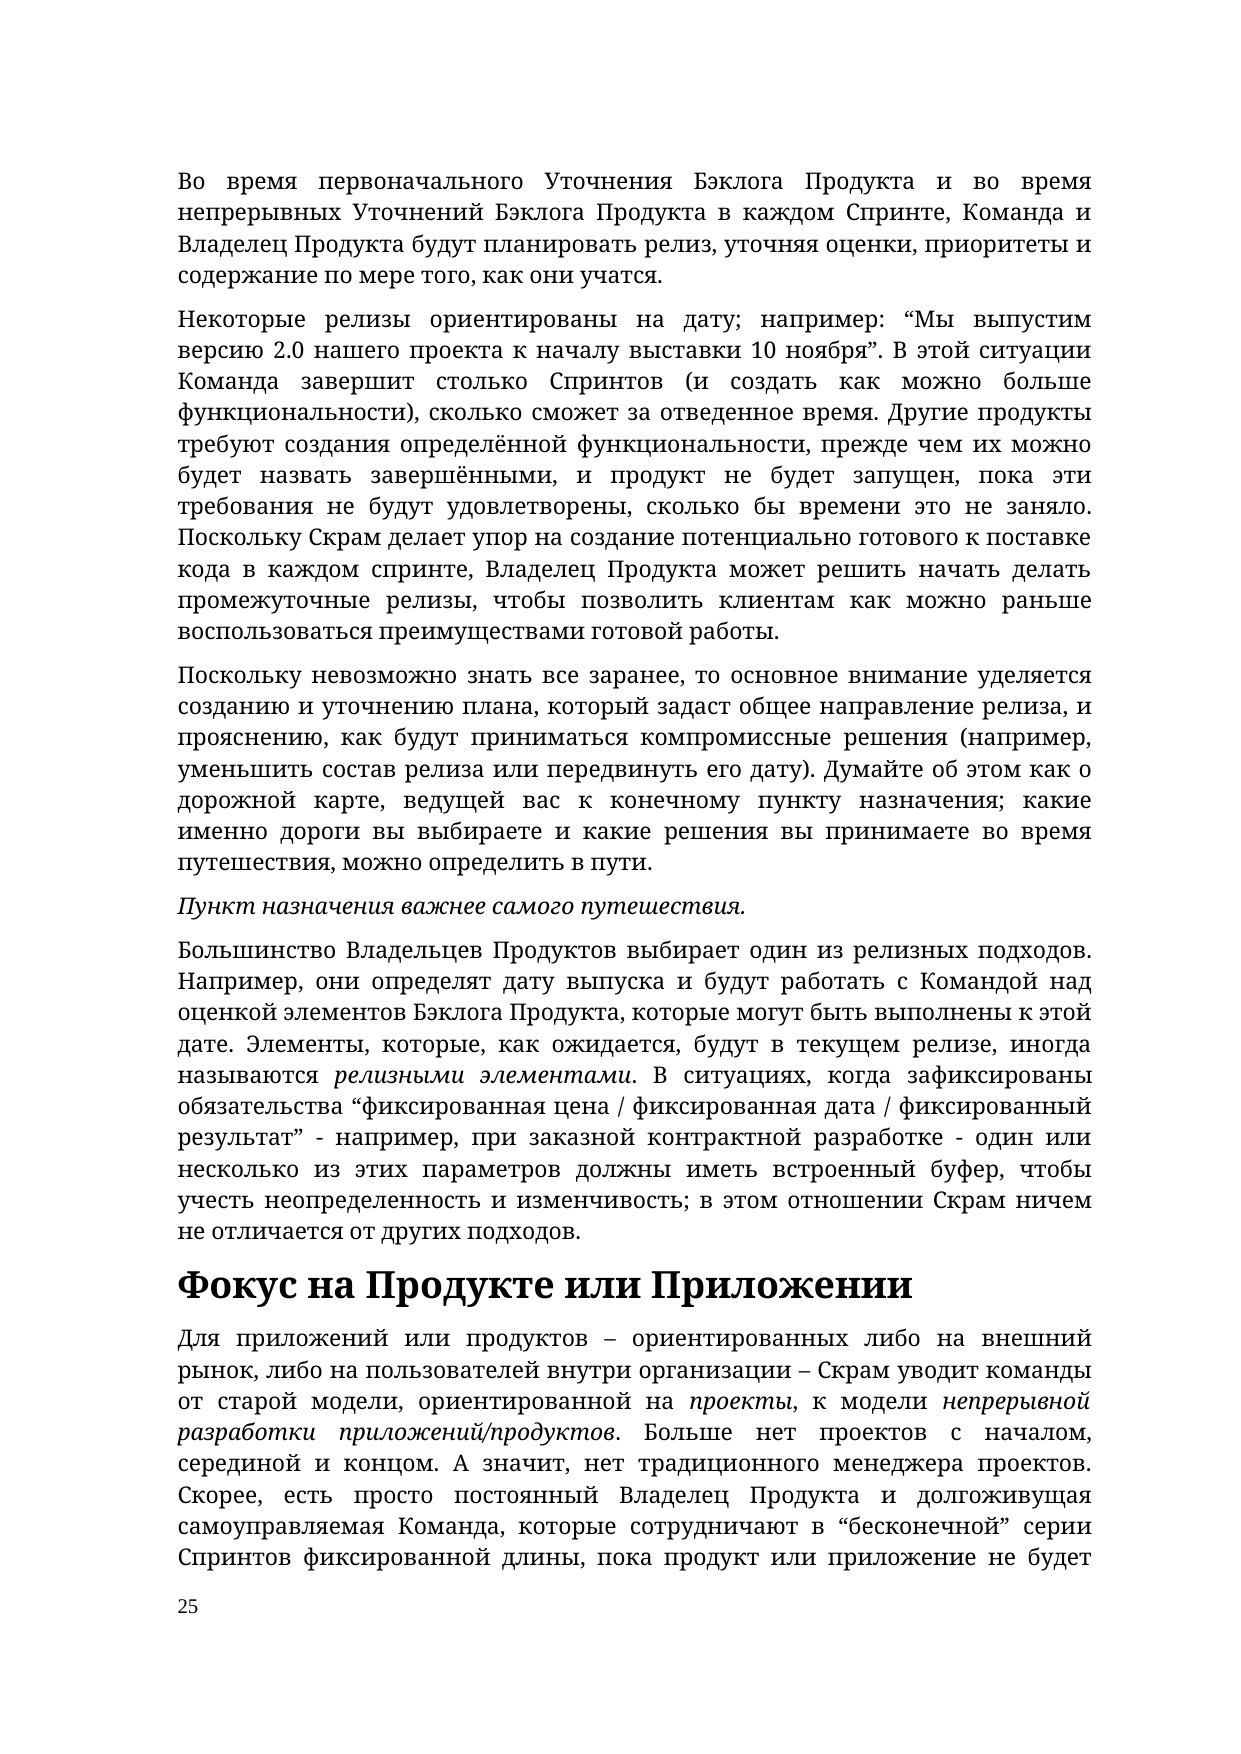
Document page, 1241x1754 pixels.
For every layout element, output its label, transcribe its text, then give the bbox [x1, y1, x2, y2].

text Некоторые релизы ориентированы на дату; например: “Мы выпустим версию 2.0 нашего проекта к началу выставки 10 ноября”. В этой ситуации Команда завершит столько Спринтов (и создать как можно больше функциональности), сколько сможет за отведенное время. Другие продукты требуют создания определённой функциональности, прежде чем их можно будет назвать завершёнными, и продукт не будет запущен, пока эти требования не будут удовлетворены, сколько бы времени это не заняло. Поскольку Скрам делает упор на создание потенциально готового к поставке кода в каждом спринте, Владелец Продукта может решить начать делать промежуточные релизы, чтобы позволить клиентам как можно раньше воспользоваться преимуществами готовой работы. [177, 302, 1093, 646]
text Пункт назначения важнее самого путешествия. [177, 890, 1093, 921]
text Большинство Владельцев Продуктов выбирает один из релизных подходов. Например, они определят дату выпуска и будут работать с Командой над оценкой элементов Бэклога Продукта, которые могут быть выполнены к этой дате. Элементы, которые, как ожидается, будут в текущем релизе, иногда называются релизными элементами. В ситуациях, когда зафиксированы обязательства “фиксированная цена / фиксированная дата / фиксированный результат” - например, при заказной контрактной разработке - один или несколько из этих параметров должны иметь встроенный буфер, чтобы учесть неопределенность и изменчивость; в этом отношении Скрам ничем не отличается от других подходов. [177, 934, 1093, 1246]
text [177, 1322, 1093, 1572]
text Во время первоначального Уточнения Бэклога Продукта и во время непрерывных Уточнений Бэклога Продукта в каждом Спринте, Команда и Владелец Продукта будут планировать релиз, уточняя оценки, приоритеты и содержание по мере того, как они учатся. [177, 165, 1093, 290]
text Поскольку невозможно знать все заранее, то основное внимание уделяется созданию и уточнению плана, который задаст общее направление релиза, и прояснению, как будут приниматься компромиссные решения (например, уменьшить состав релиза или передвинуть его дату). Думайте об этом как о дорожной карте, ведущей вас к конечному пункту назначения; какие именно дороги вы выбираете и какие решения вы принимаете во время путешествия, можно определить в пути. [177, 659, 1093, 877]
text Фокус на Продукте или Приложении [177, 1259, 1093, 1310]
